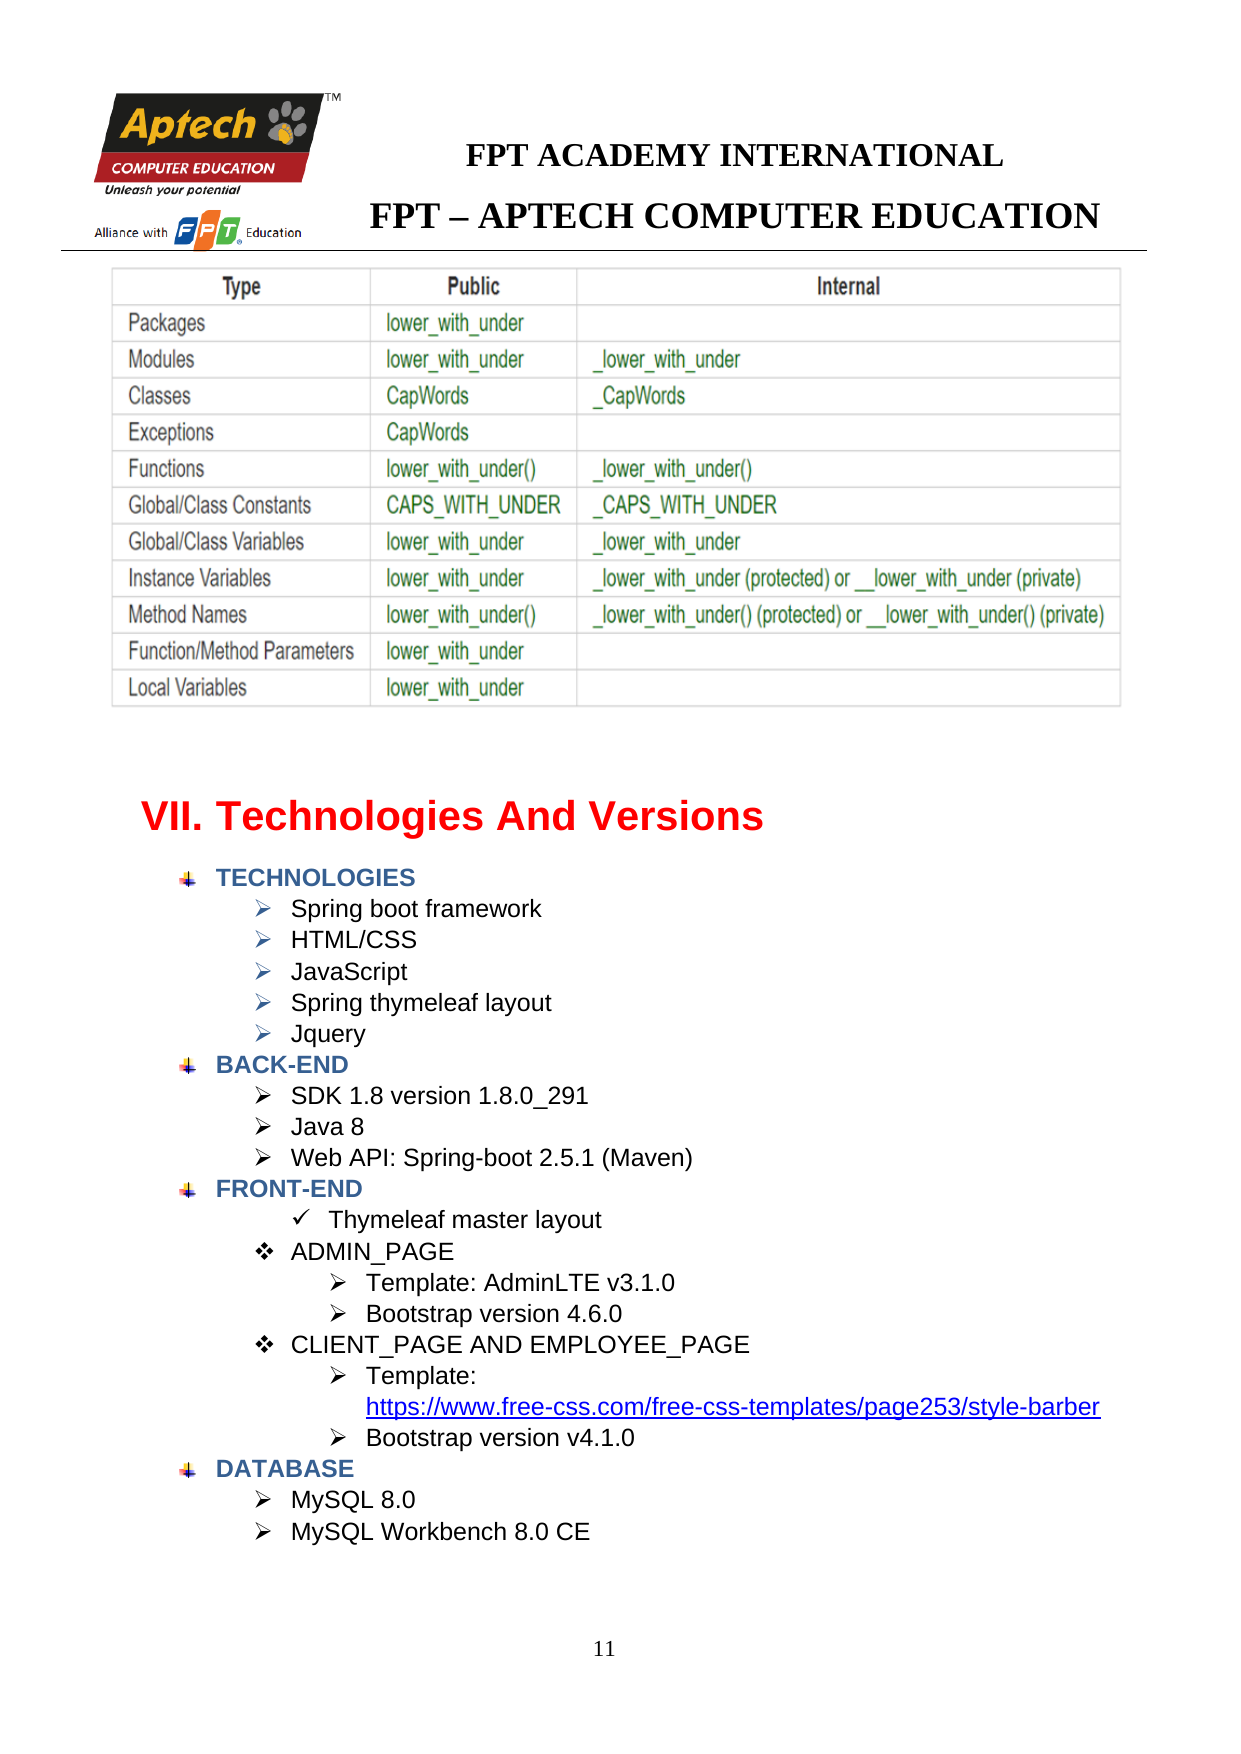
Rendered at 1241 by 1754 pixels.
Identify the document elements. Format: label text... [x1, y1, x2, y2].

picture [90, 251, 344, 256]
list FRONT-END [178, 1174, 1105, 1203]
list Bootstrap version v4.1.0 [328, 1423, 1105, 1452]
list HTML/CSS [253, 925, 1105, 954]
picture [179, 1181, 196, 1198]
list BACK-END [178, 1050, 1105, 1079]
picture [179, 1461, 196, 1478]
list Spring thymeleaf layout [253, 988, 1105, 1016]
list Thymeleaf master layout [291, 1205, 1105, 1234]
list Bootstrap version 4.6.0 [328, 1299, 1105, 1328]
list Web API: Spring-boot 2.5.1 (Maven) [253, 1143, 1105, 1172]
list Template: https://www.free-css.com/free-css-templates/page253/style-barber [328, 1361, 1105, 1421]
list MySQL 8.0 [253, 1486, 1105, 1514]
picture [90, 86, 344, 250]
list CLIENT_PAGE AND EMPLOYEE_PAGE [253, 1330, 1105, 1359]
list Java 8 [253, 1112, 1105, 1141]
picture [179, 1056, 196, 1074]
subtitle Technologies And Versions [141, 791, 1105, 839]
list ADMIN_PAGE [253, 1237, 1105, 1265]
list JavaScript [253, 956, 1105, 985]
list MySQL Workbench 8.0 CE [253, 1517, 1105, 1546]
list SDK 1.8 version 1.8.0_291 [253, 1081, 1105, 1110]
list Template: AdminLTE v3.1.0 [328, 1268, 1105, 1297]
picture [103, 263, 1127, 714]
list DATABASE [178, 1454, 1105, 1483]
list Spring boot framework [253, 894, 1105, 923]
list Jquery [253, 1019, 1105, 1048]
list TECHNOLOGIES [178, 863, 1105, 892]
picture [179, 870, 196, 887]
